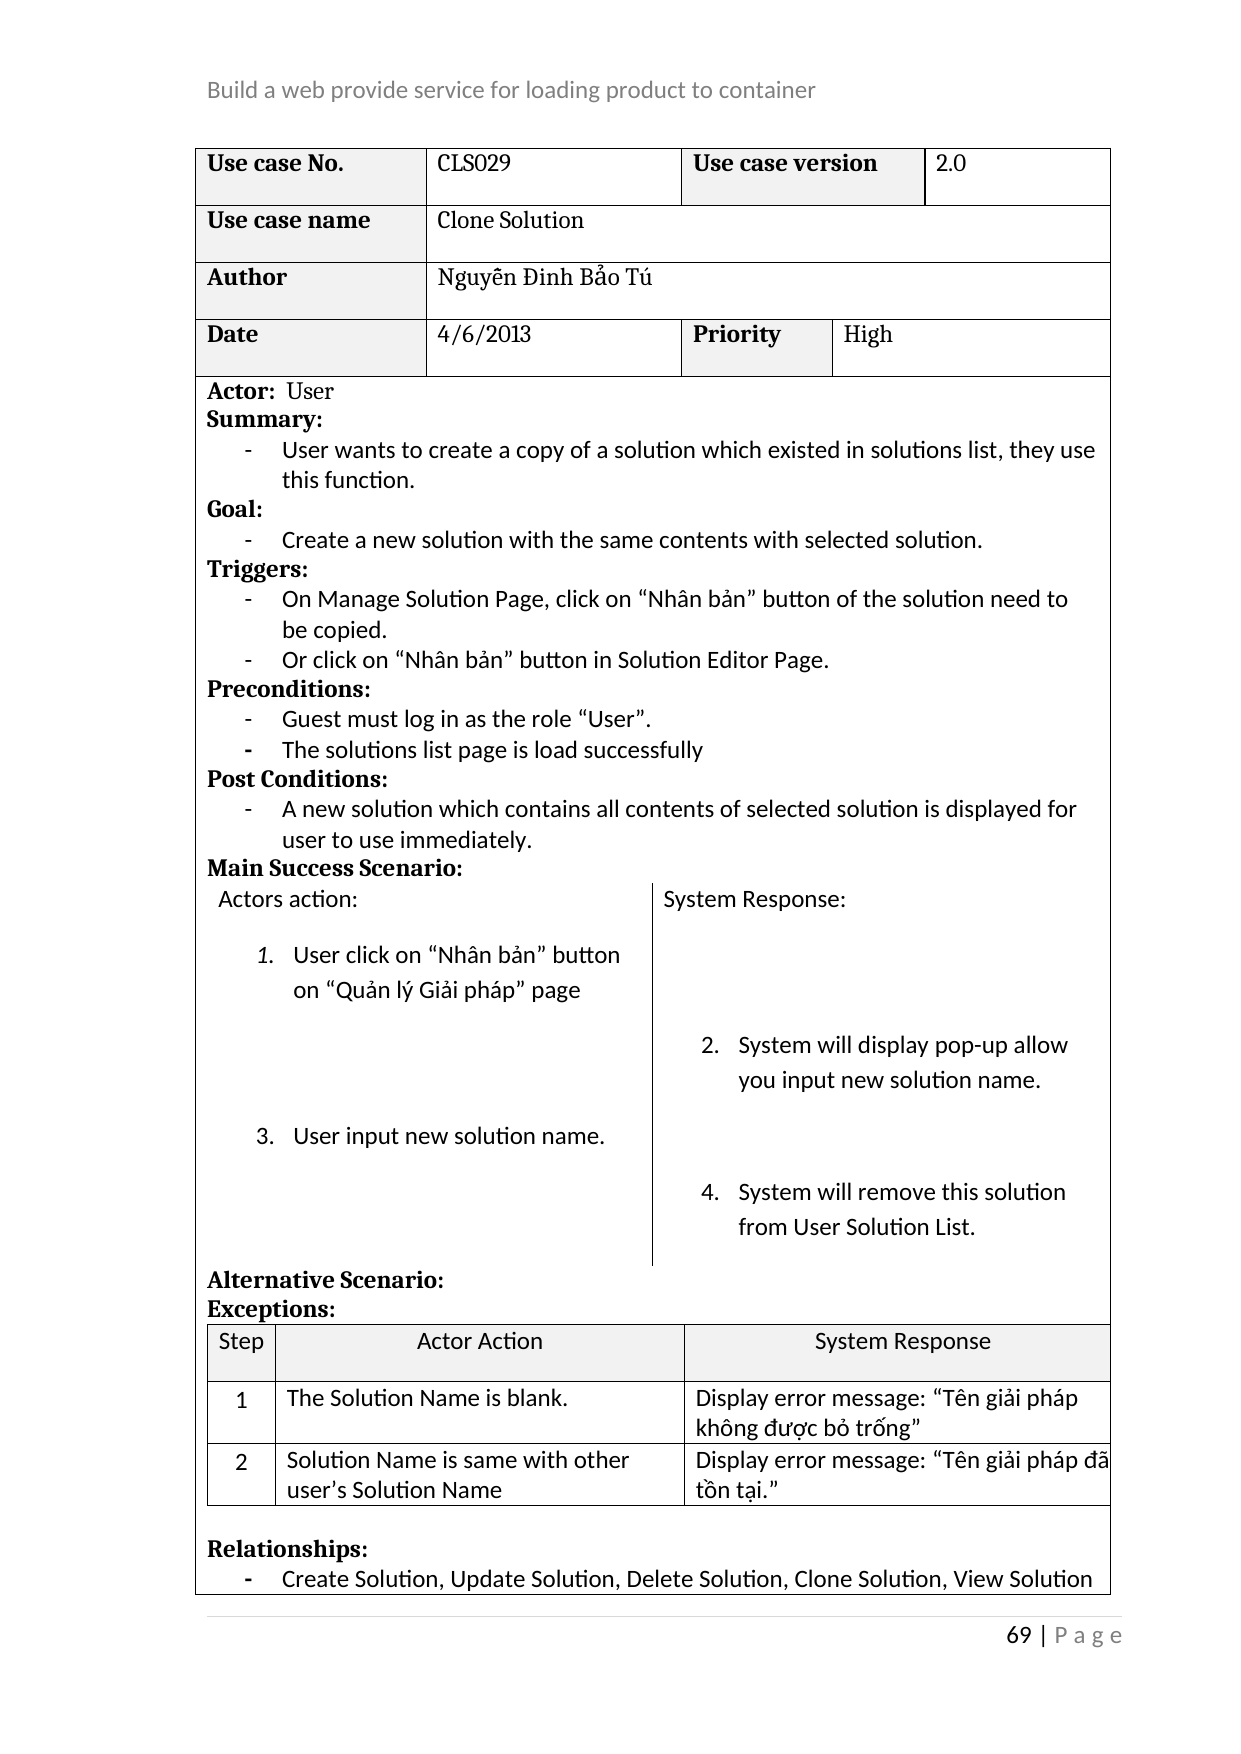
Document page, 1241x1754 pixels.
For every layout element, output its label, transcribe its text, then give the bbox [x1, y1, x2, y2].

table_cell Clone Solution [427, 206, 1110, 262]
table_cell Nguyễn Đinh Bảo Tú [427, 263, 1110, 319]
table_cell Priority [682, 320, 832, 376]
table_cell Use case name [196, 206, 426, 262]
table_cell Use case version [682, 149, 924, 205]
table_cell 4/6/2013 [427, 320, 681, 376]
table_cell High [833, 320, 1110, 376]
table_cell CLS029 [427, 149, 681, 205]
table_cell Date [196, 320, 426, 376]
table_cell Use case No. [196, 149, 426, 205]
table_cell 2.0 [926, 149, 1110, 205]
table_cell Author [196, 263, 426, 319]
